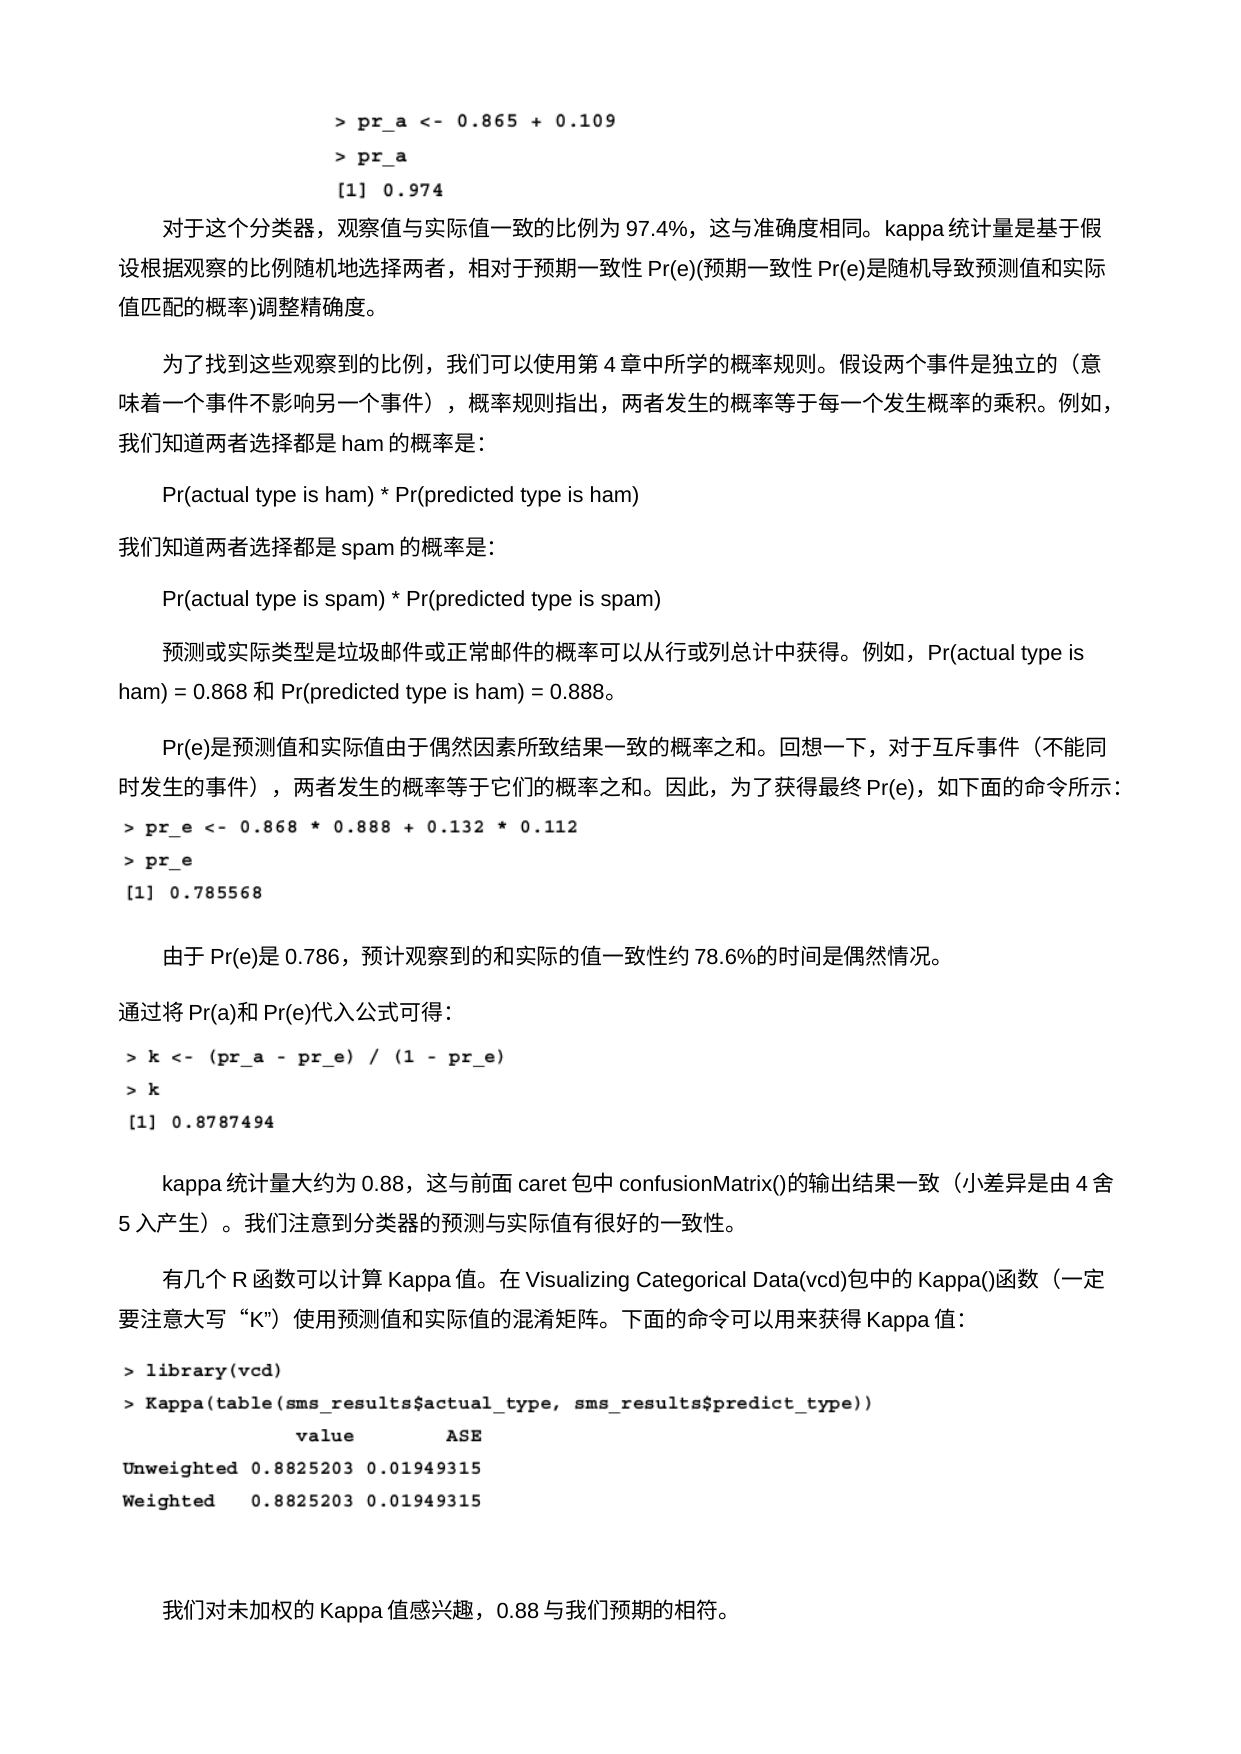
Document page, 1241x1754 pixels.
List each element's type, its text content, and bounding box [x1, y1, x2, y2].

picture [118, 1358, 895, 1515]
list 对于这个分类器，观察值与实际值一致的比例为97.4%，这与准确度相同。kappa统计量是基于假设根据观察的比例随机地选择两者，相对于预期一致性Pr(e)(预期一致性Pr(e)是随机导致预测值和实际值匹配的概率)调整精确度。 [118, 118, 1122, 322]
text 我们对未加权的Kappa值感兴趣，0.88与我们预期的相符。 [118, 1593, 1122, 1625]
text kappa统计量大约为0.88，这与前面caret包中confusionMatrix()的输出结果一致（小差异是由4舍5入产生）。我们注意到分类器的预测与实际值有很好的一致性。 [118, 1051, 1122, 1238]
list 为了找到这些观察到的比例，我们可以使用第4章中所学的概率规则。假设两个事件是独立的（意味着一个事件不影响另一个事件），概率规则指出，两者发生的概率等于每一个发生概率的乘积。例如，我们知道两者选择都是ham的概率是： [118, 347, 1122, 457]
picture [330, 105, 644, 204]
list Pr(actual type is spam) * Pr(predicted type is spam) [118, 586, 1122, 612]
list 预测或实际类型是垃圾邮件或正常邮件的概率可以从行或列总计中获得。例如，Pr(actual type is ham) = 0.868 和 Pr(predicted type is ham) = 0.888。 [118, 634, 1122, 706]
text 有几个R函数可以计算Kappa值。在Visualizing Categorical Data(vcd)包中的Kappa()函数（一定要注意大写“K”）使用预测值和实际值的混淆矩阵。下面的命令可以用来获得Kappa值： [118, 1262, 1122, 1333]
list 我们知道两者选择都是spam的概率是： [118, 530, 1122, 562]
picture [118, 813, 596, 907]
picture [118, 1045, 514, 1134]
list Pr(e)是预测值和实际值由于偶然因素所致结果一致的概率之和。回想一下，对于互斥事件（不能同时发生的事件），两者发生的概率等于它们的概率之和。因此，为了获得最终Pr(e)，如下面的命令所示： [118, 730, 1122, 802]
list Pr(actual type is ham) * Pr(predicted type is ham) [118, 482, 1122, 507]
text 通过将Pr(a)和Pr(e)代入公式可得： [118, 995, 1122, 1027]
